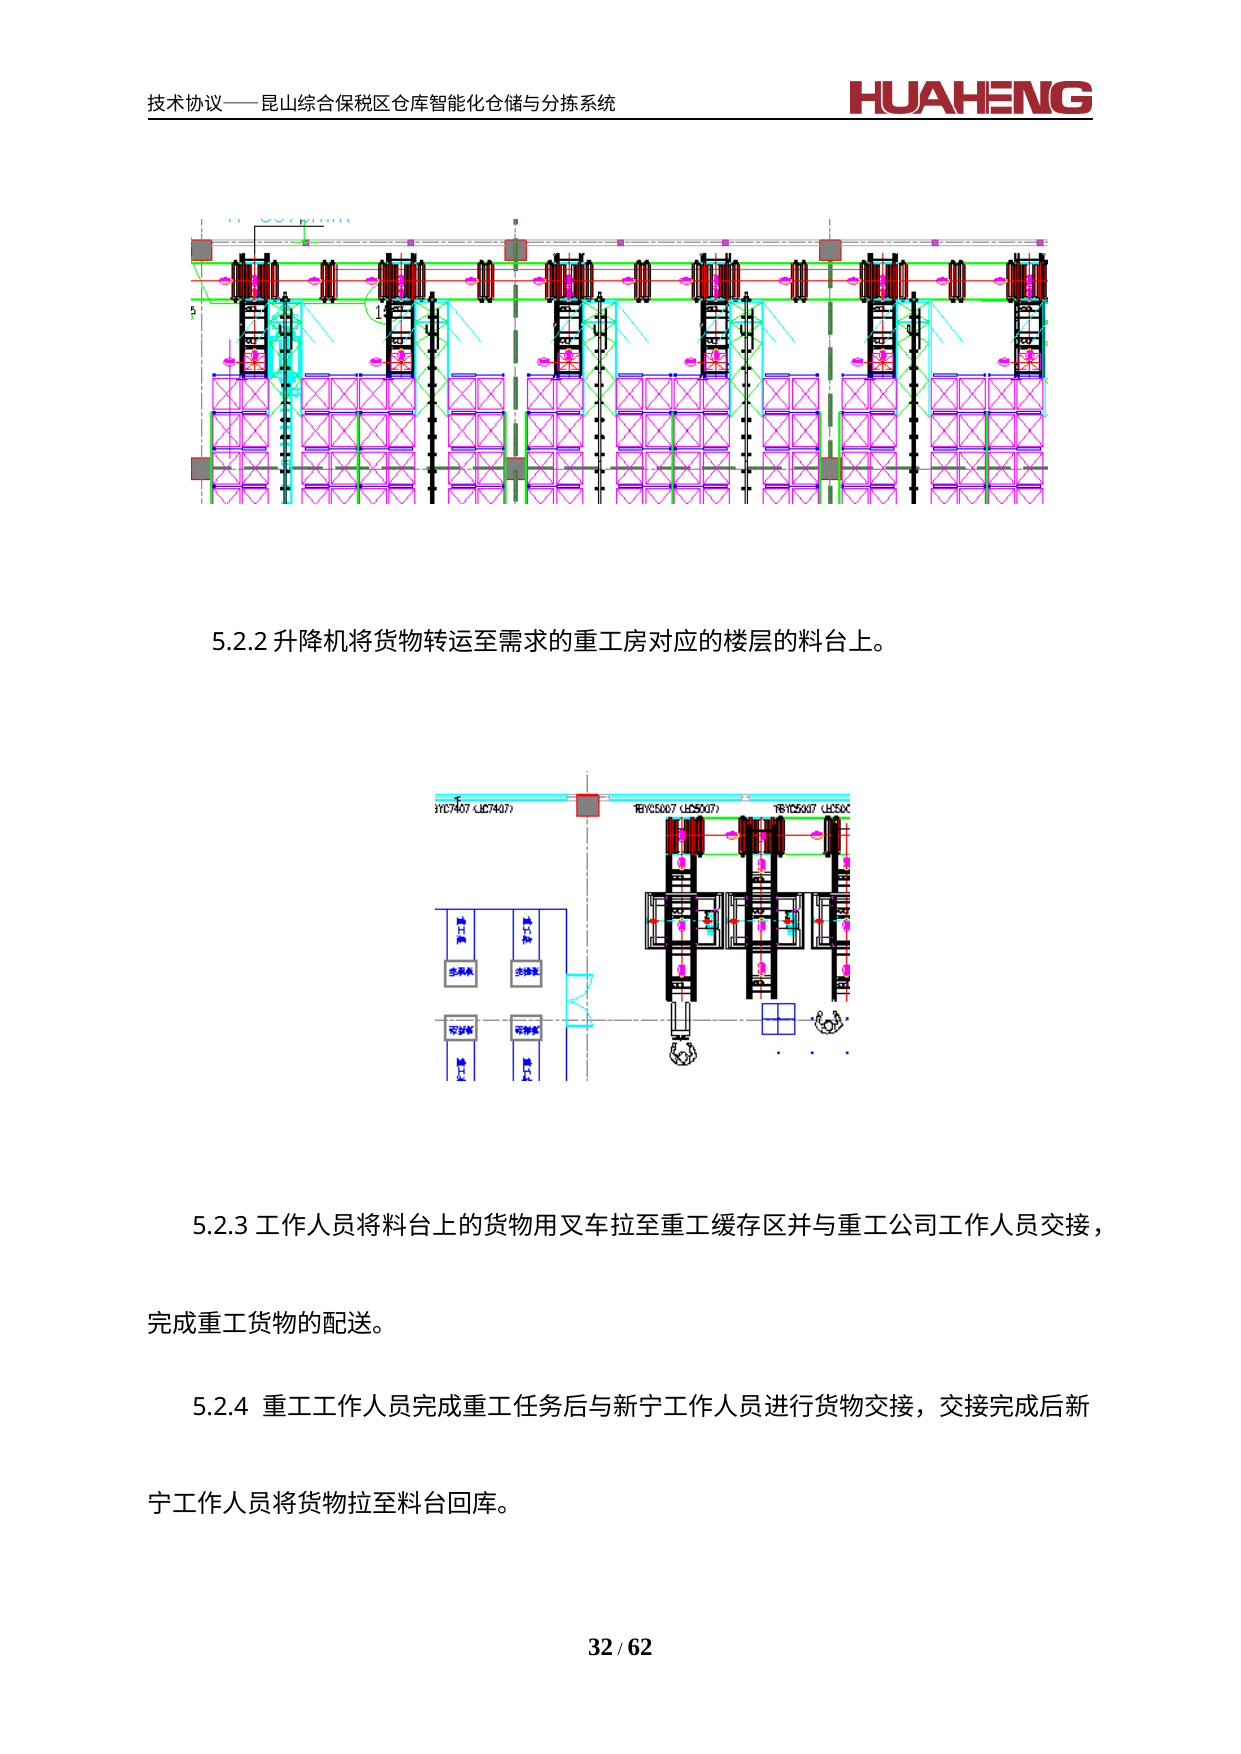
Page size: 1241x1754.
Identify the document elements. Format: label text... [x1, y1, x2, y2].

picture [191, 219, 1048, 504]
text 5.2.3 工作人员将料台上的货物用叉车拉至重工缓存区并与重工公司工作人员交接，完成重工货物的配送。 [148, 1191, 1093, 1354]
picture [850, 81, 1092, 114]
text 5.2.2升降机将货物转运至需求的重工房对应的楼层的料台上。 [148, 607, 1093, 672]
picture [435, 771, 850, 1081]
text 5.2.4 重工工作人员完成重工任务后与新宁工作人员进行货物交接，交接完成后新宁工作人员将货物拉至料台回库。 [148, 1372, 1093, 1534]
